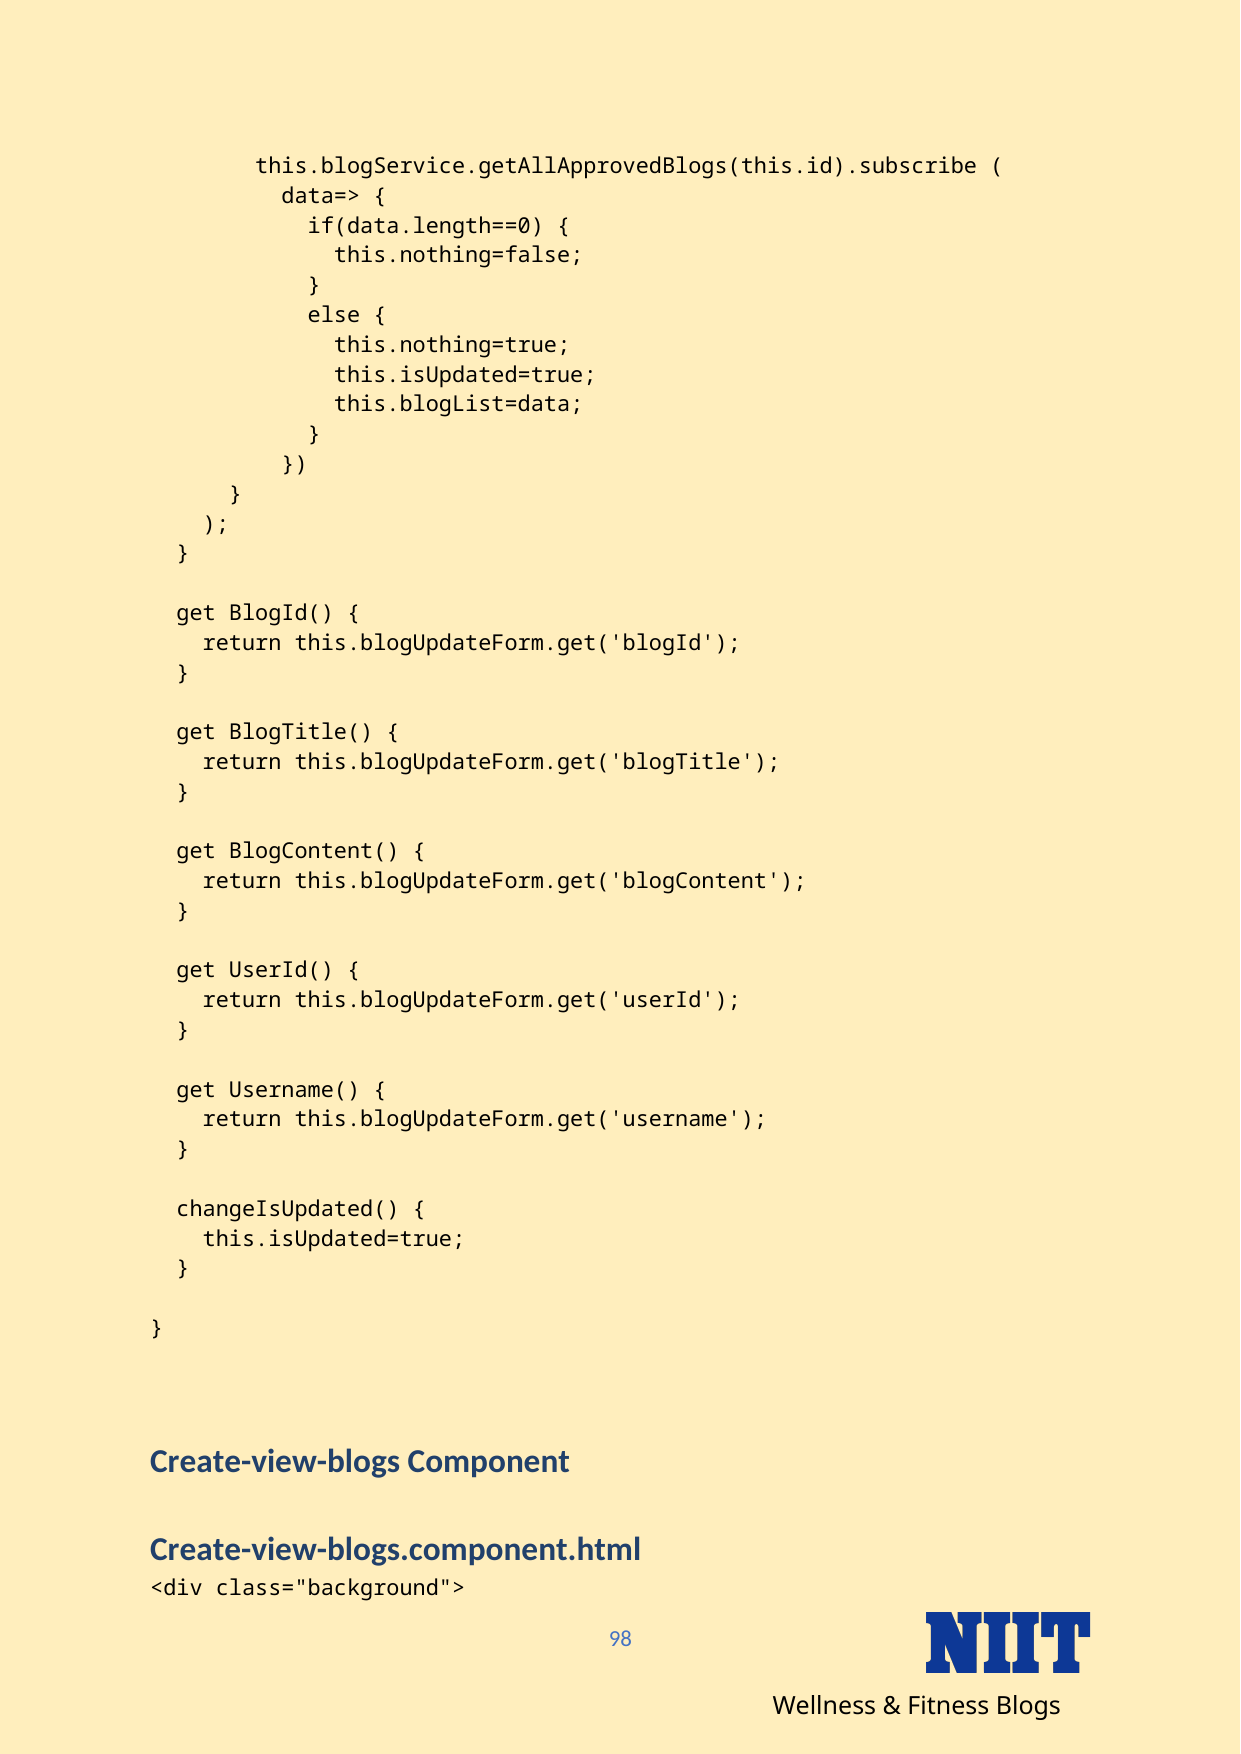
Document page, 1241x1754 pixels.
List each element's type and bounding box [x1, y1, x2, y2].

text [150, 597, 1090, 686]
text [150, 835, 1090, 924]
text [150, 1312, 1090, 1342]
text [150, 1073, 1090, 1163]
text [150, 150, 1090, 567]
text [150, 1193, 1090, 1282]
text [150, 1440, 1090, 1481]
picture [926, 1612, 1091, 1673]
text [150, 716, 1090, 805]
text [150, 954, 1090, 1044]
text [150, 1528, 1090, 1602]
